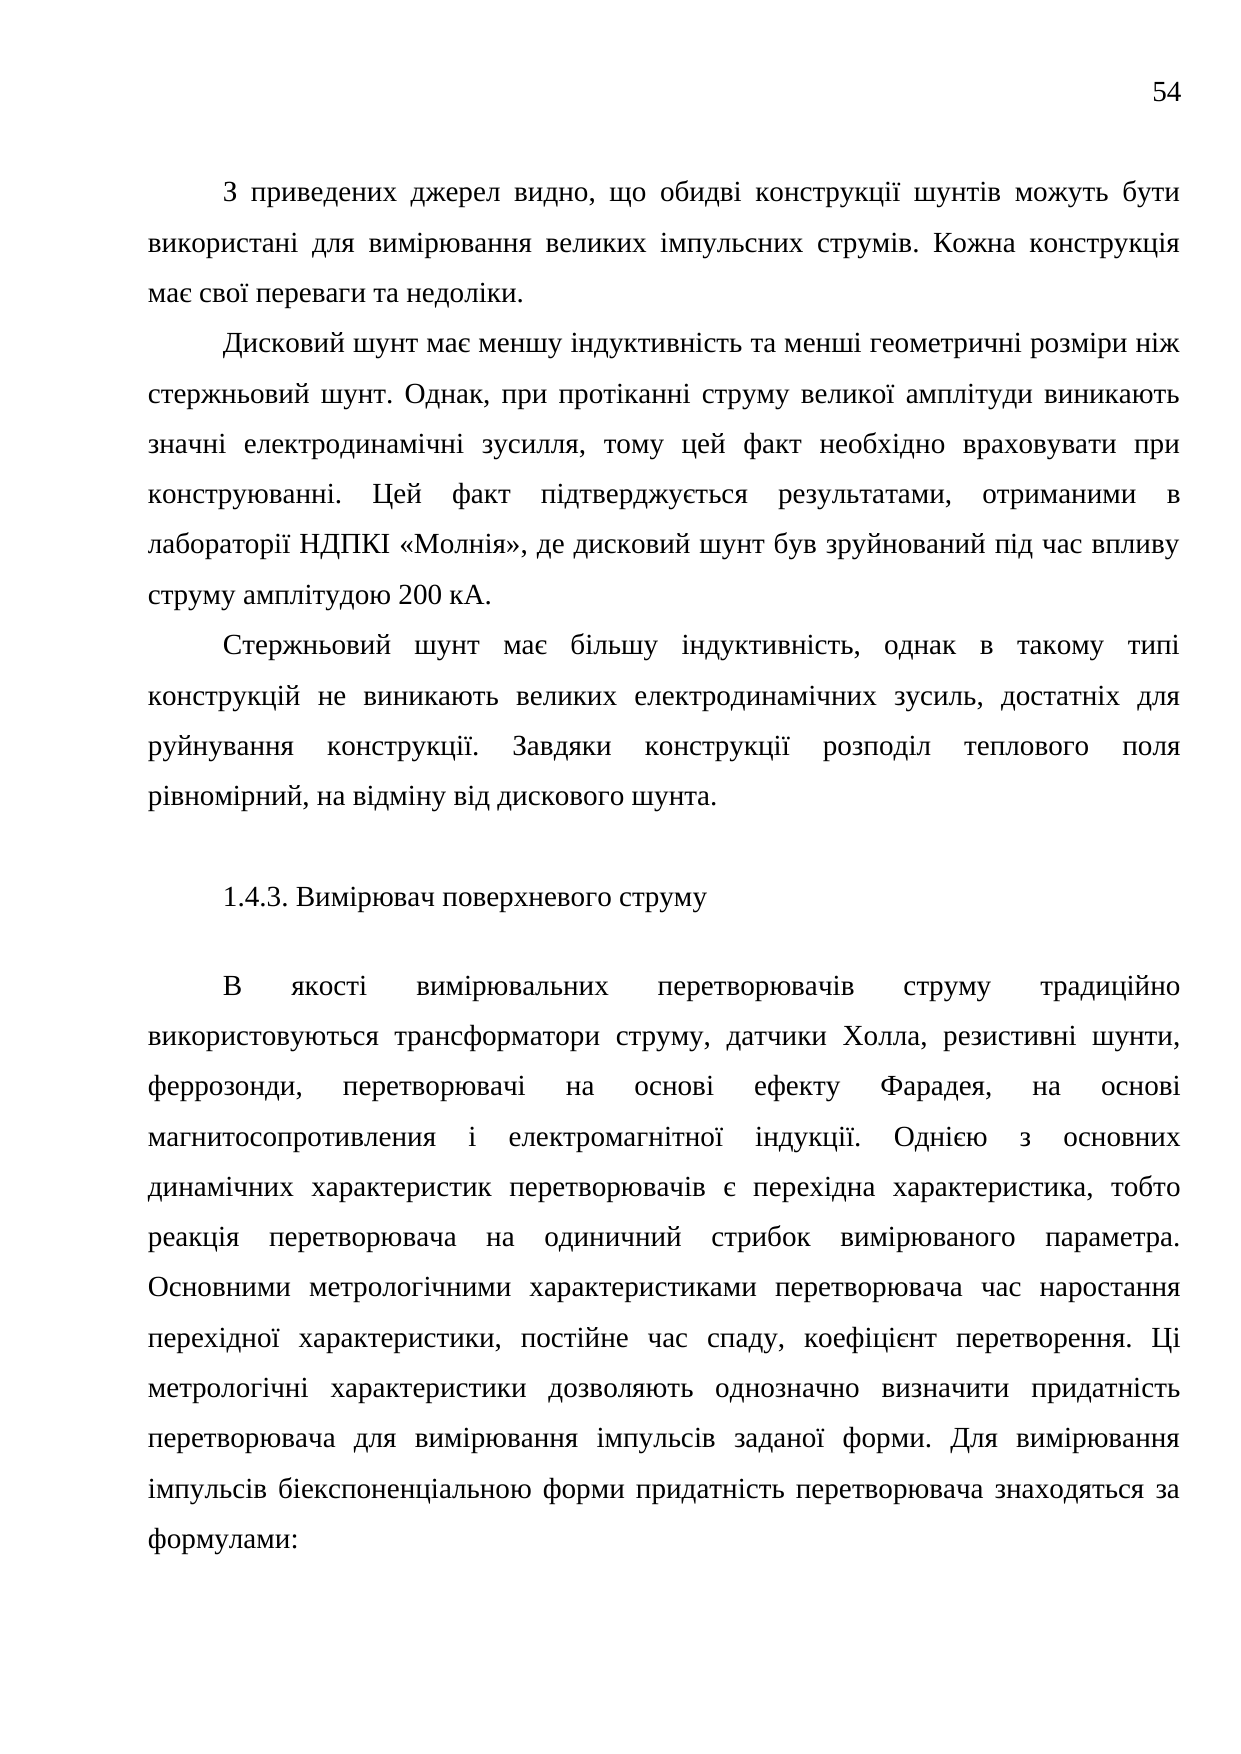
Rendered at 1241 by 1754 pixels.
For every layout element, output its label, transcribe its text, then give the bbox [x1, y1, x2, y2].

text Дисковий шунт має меншу індуктивність та менші геометричні розміри ніж стержньовий шунт. Однак, при протіканні струму великої амплітуди виникають значні електродинамічні зусилля, тому цей факт необхідно враховувати при конструюванні. Цей факт підтверджується результатами, отриманими в лабораторії НДПКІ «Молнія», де дисковий шунт був зруйнований під час впливу струму амплітудою 200 кА. [148, 325, 1181, 611]
text 1.4.3. Вимірювач поверхневого струму [148, 879, 1181, 912]
text Стержньовий шунт має більшу індуктивність, однак в такому типі конструкцій не виникають великих електродинамічних зусиль, достатніх для руйнування конструкції. Завдяки конструкції розподіл теплового поля рівномірний, на відміну від дискового шунта. [148, 627, 1181, 812]
text З приведених джерел видно, що обидві конструкції шунтів можуть бути використані для вимірювання великих імпульсних струмів. Кожна конструкція має свої переваги та недоліки. [148, 174, 1181, 309]
text В якості вимірювальних перетворювачів струму традиційно використовуються трансформатори струму, датчики Холла, резистивні шунти, феррозонди, перетворювачі на основі ефекту Фарадея, на основі магнитосопротивления і електромагнітної індукції. Однією з основних динамічних характеристик перетворювачів є перехідна характеристика, тобто реакція перетворювача на одиничний стрибок вимірюваного параметра. Основними метрологічними характеристиками перетворювача час наростання перехідної характеристики, постійне час спаду, коефіцієнт перетворення. Ці метрологічні характеристики дозволяють однозначно визначити придатність перетворювача для вимірювання імпульсів заданої форми. Для вимірювання імпульсів біекспоненціальною форми придатність перетворювача знаходяться за формулами: [148, 968, 1181, 1555]
